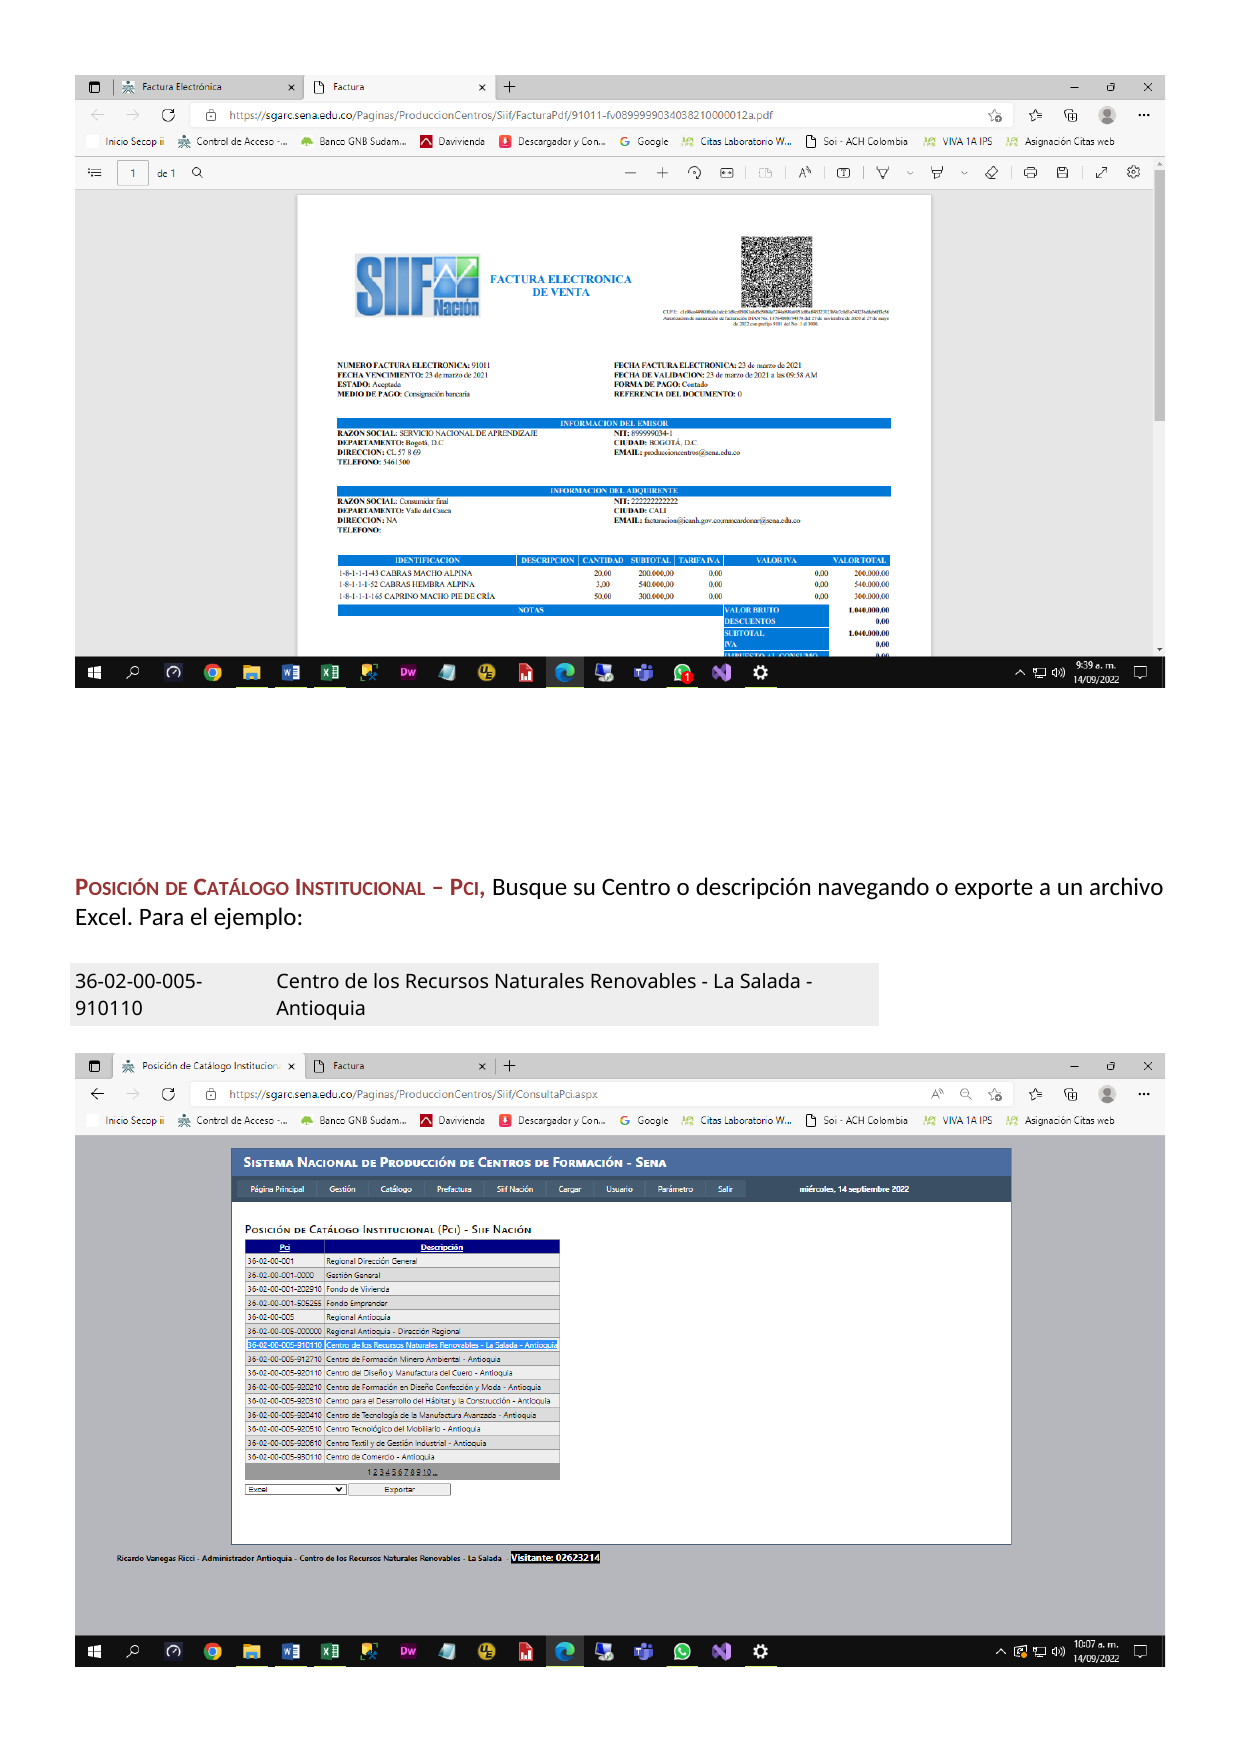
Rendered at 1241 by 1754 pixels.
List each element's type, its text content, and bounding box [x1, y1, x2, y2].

table_header 36-02-00-005-910110 [70, 963, 271, 1026]
picture [75, 75, 1166, 688]
table_header Centro de los Recursos Naturales Renovables - La Salada - Antioquia [271, 963, 879, 1026]
text Posición de Catálogo Institucional – Pci, Busque su Centro o descripción navegando o exporte a un archivo Excel. Para el ejemplo: [75, 871, 1165, 932]
picture [75, 1053, 1166, 1667]
